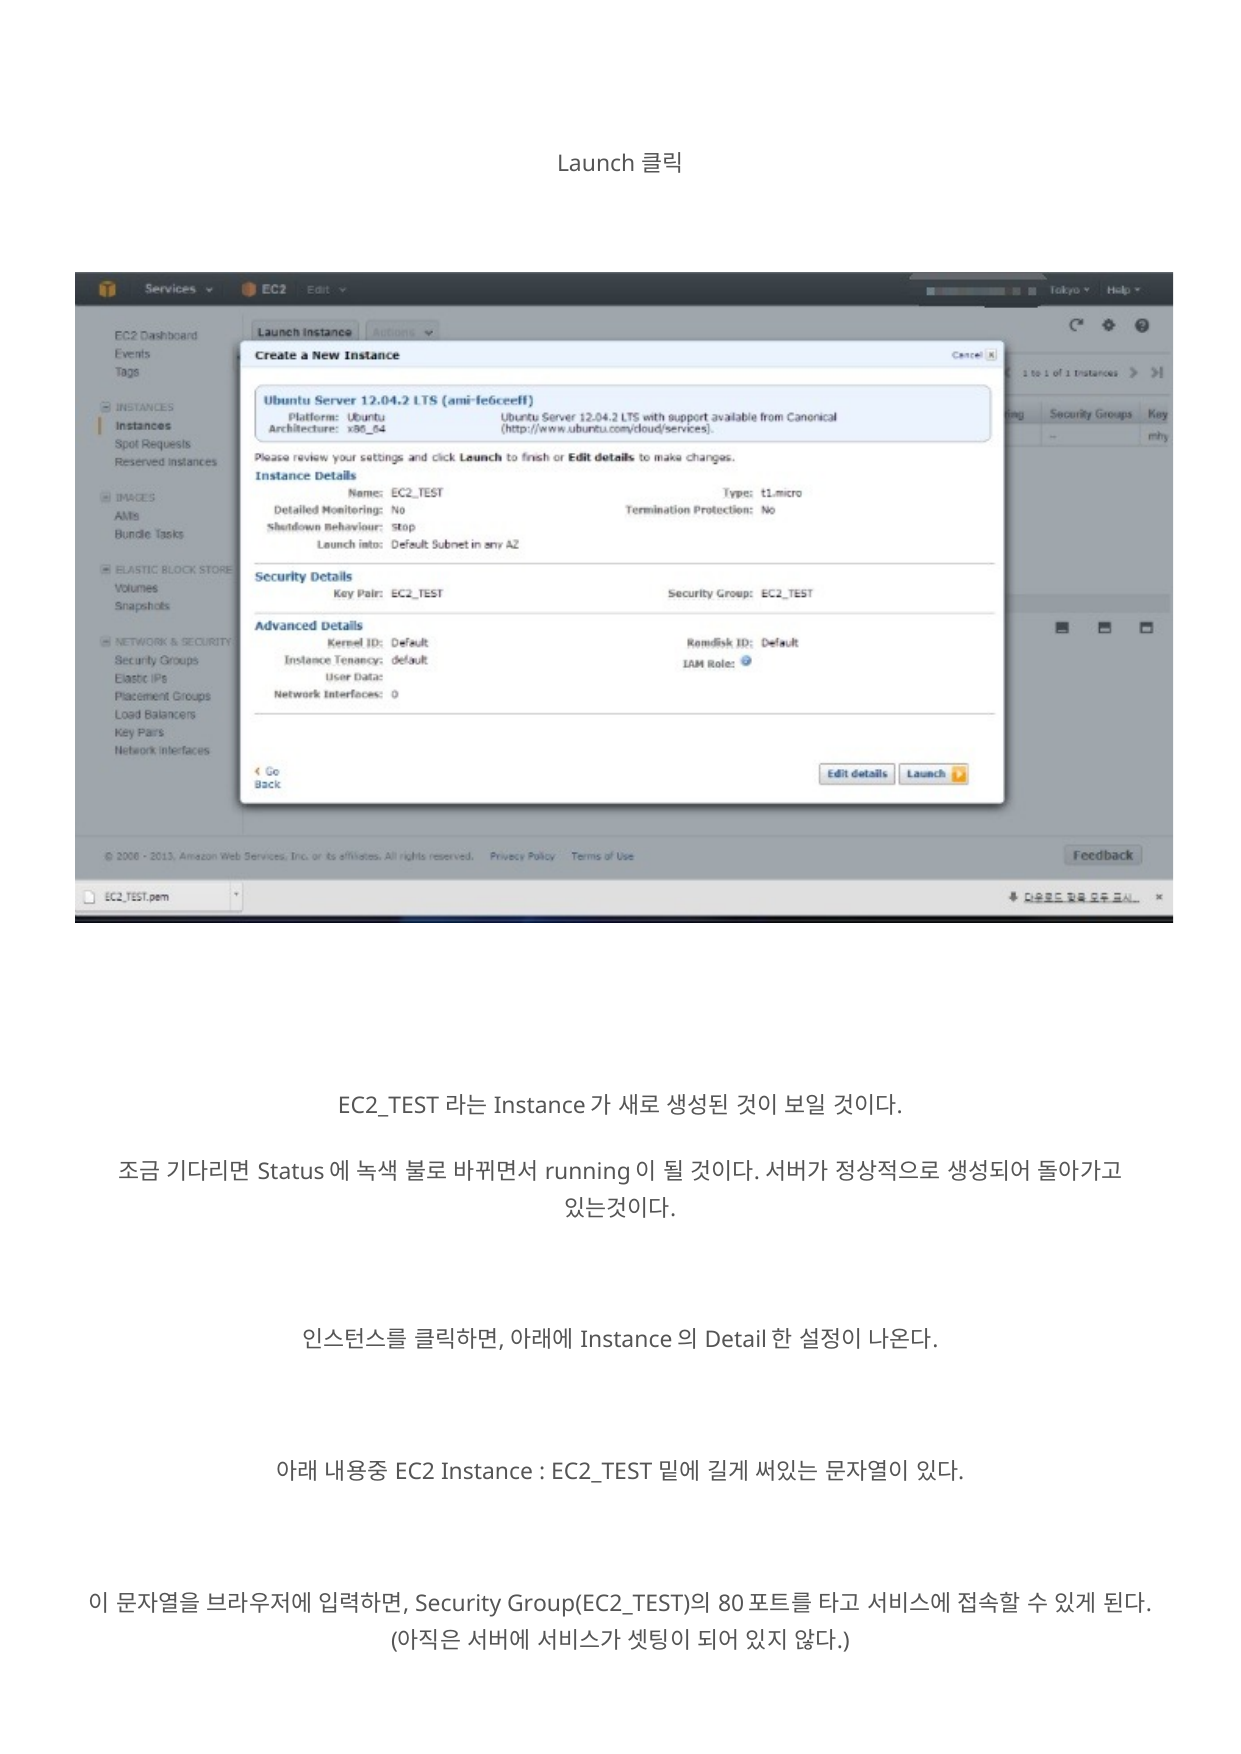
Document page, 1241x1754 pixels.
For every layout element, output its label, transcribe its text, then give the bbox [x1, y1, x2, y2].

text 조금 기다리면 Status에 녹색 불로 바뀌면서 running이 될 것이다. 서버가 정상적으로 생성되어 돌아가고 있는것이다. [75, 1149, 1165, 1223]
picture [75, 272, 1174, 923]
text 이 문자열을 브라우저에 입력하면, Security Group(EC2_TEST)의 80포트를 타고 서비스에 접속할 수 있게 된다. (아직은 서버에 서비스가 셋팅이 되어 있지 않다.) [75, 1582, 1165, 1655]
text Launch 클릭 [75, 141, 1165, 178]
text 아래 내용중 EC2 Instance : EC2_TEST 밑에 길게 써있는 문자열이 있다. [75, 1450, 1165, 1487]
text EC2_TEST 라는 Instance가 새로 생성된 것이 보일 것이다. [75, 1083, 1165, 1120]
text 인스턴스를 클릭하면, 아래에 Instance의 Detail한 설정이 나온다. [75, 1318, 1165, 1355]
